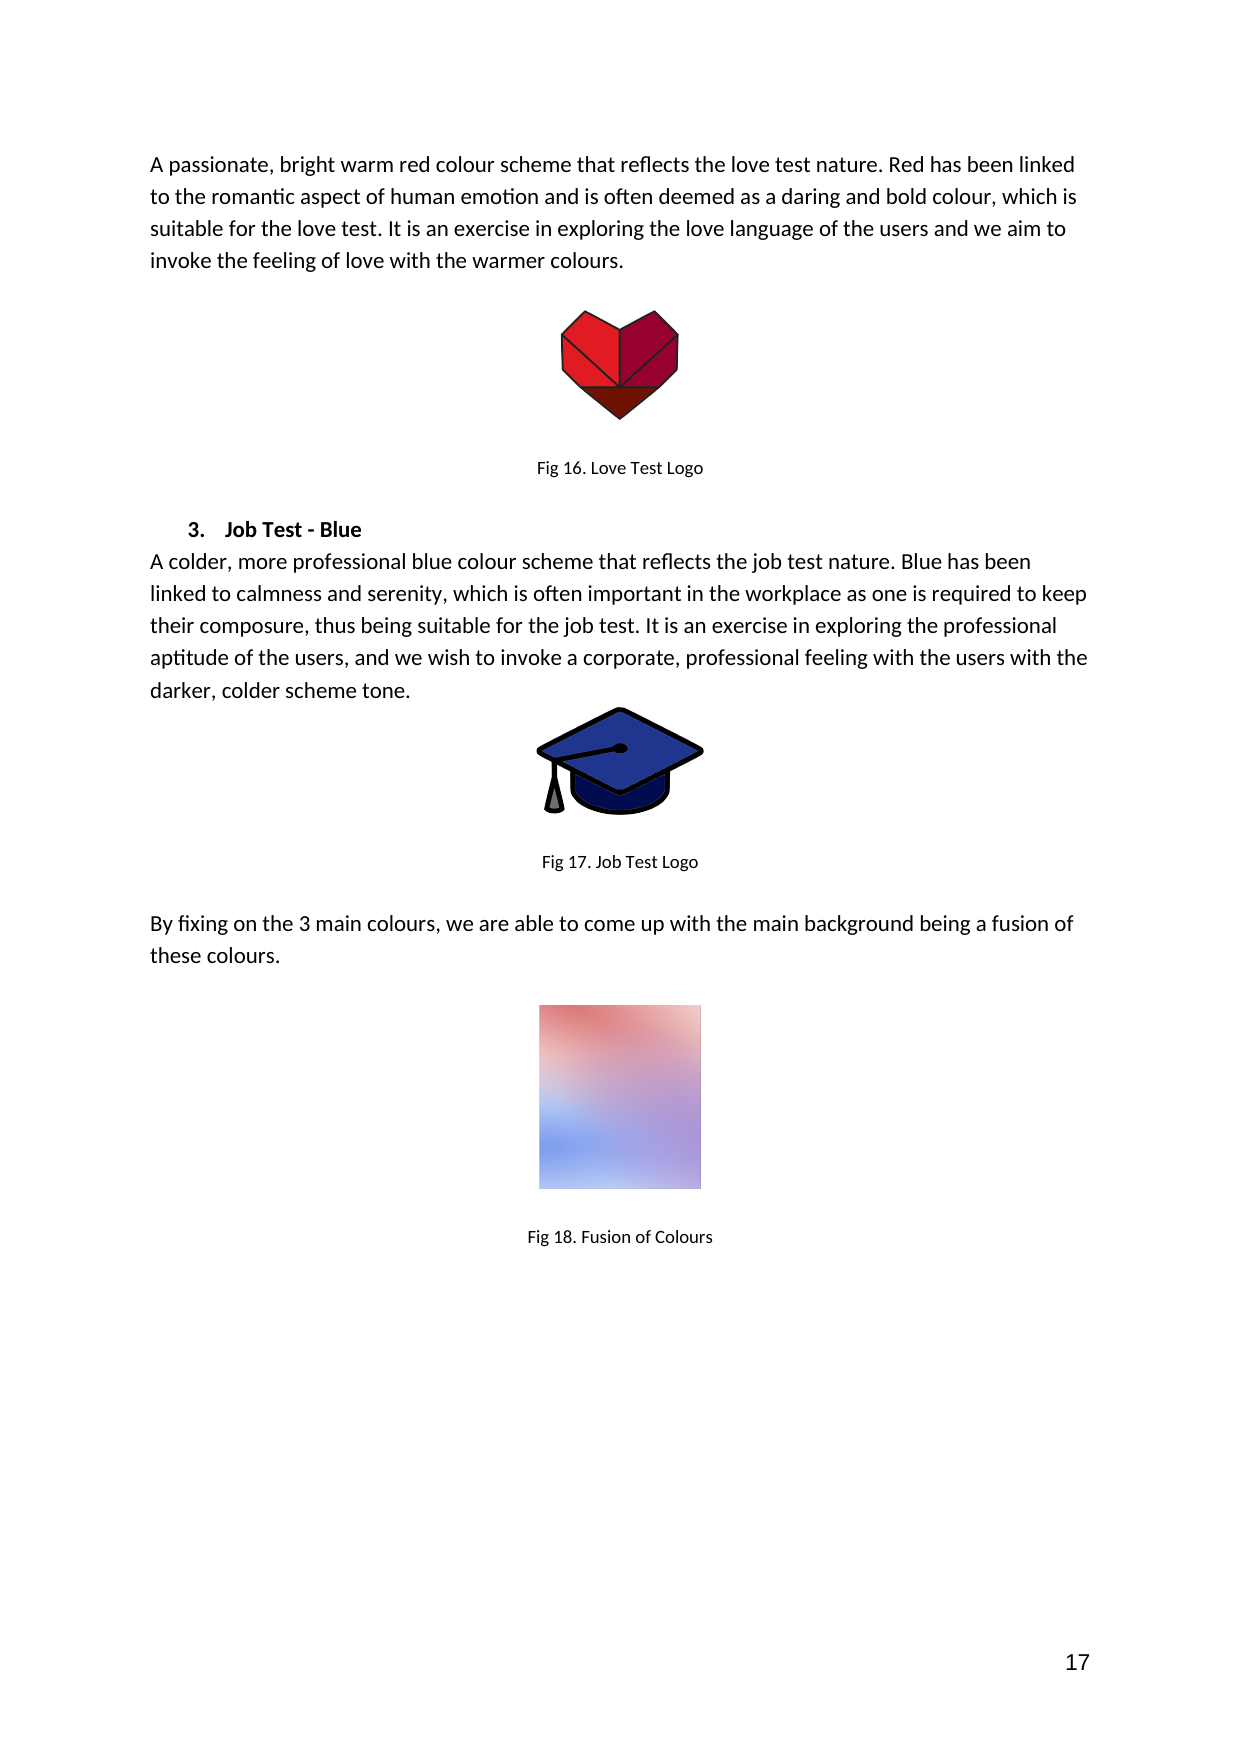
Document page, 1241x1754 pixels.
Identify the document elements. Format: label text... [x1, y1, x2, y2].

text A passionate, bright warm red colour scheme that reflects the love test nature. Red has been linked to the romantic aspect of human emotion and is often deemed as a daring and bold colour, which is suitable for the love test. It is an exercise in exploring the love language of the users and we aim to invoke the feeling of love with the warmer colours. [150, 150, 1090, 274]
text Fig 18. Fusion of Colours [150, 1225, 1090, 1248]
text Fig 17. Job Test Logo [150, 851, 1090, 873]
text Fig 16. Love Test Logo [150, 456, 1090, 479]
picture [539, 1005, 701, 1189]
picture [533, 278, 707, 453]
text A colder, more professional blue colour scheme that reflects the job test nature. Blue has been linked to calmness and serenity, which is often important in the workplace as one is required to keep their composure, thus being suitable for the job test. It is an exercise in exploring the professional aptitude of the users, and we wish to invoke a corporate, professional feeling with the users with the darker, colder scheme tone. [150, 547, 1090, 704]
list Job Test - Blue [187, 515, 1090, 543]
picture [536, 707, 704, 815]
text By fixing on the 3 main colours, we are able to come up with the main background being a fusion of these colours. [150, 909, 1090, 969]
